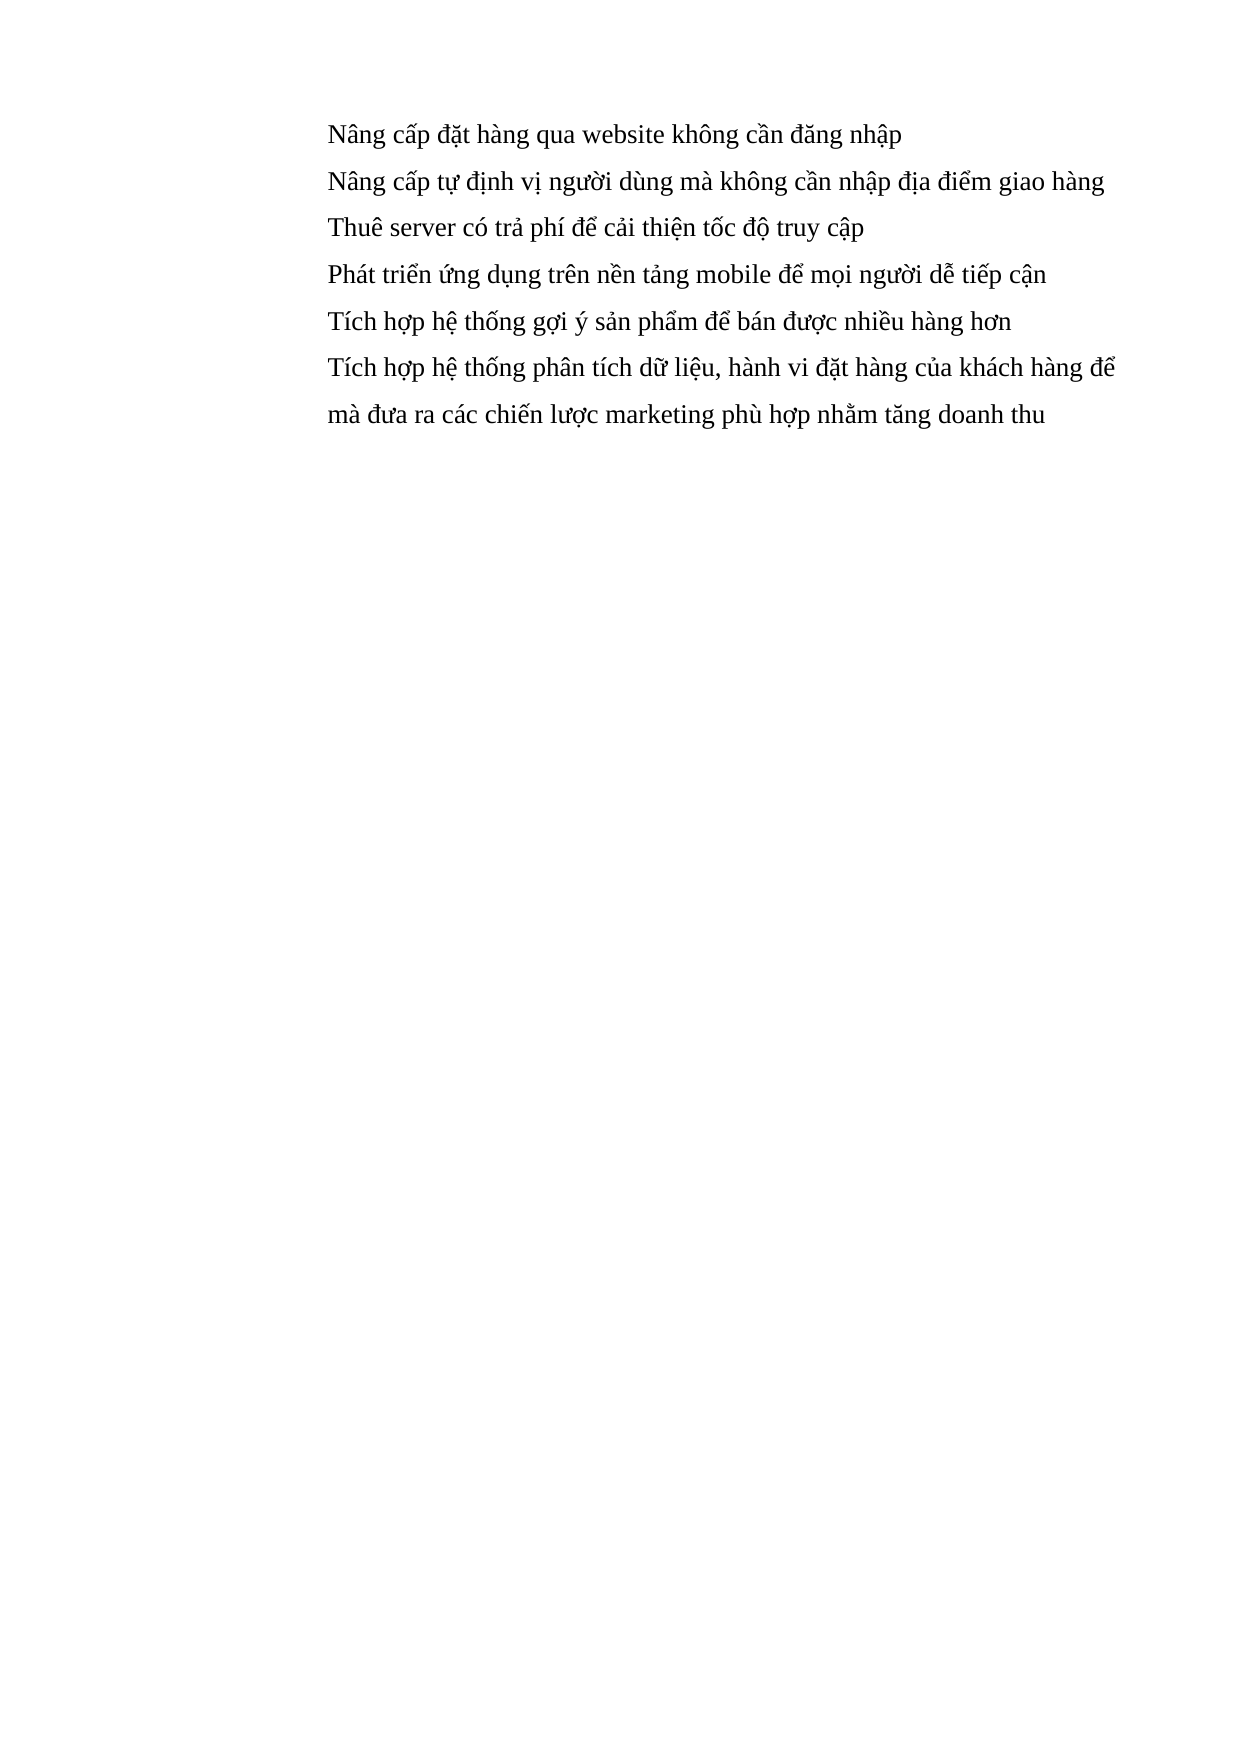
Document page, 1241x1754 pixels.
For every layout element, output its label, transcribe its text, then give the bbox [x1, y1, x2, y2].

text Thuê server có trả phí để cải thiện tốc độ truy cập [327, 211, 1122, 243]
text Nâng cấp tự định vị người dùng mà không cần nhập địa điểm giao hàng [327, 165, 1122, 196]
text Phát triển ứng dụng trên nền tảng mobile để mọi người dễ tiếp cận [327, 258, 1122, 289]
text Nâng cấp đặt hàng qua website không cần đăng nhập [327, 118, 1122, 149]
text Tích hợp hệ thống gợi ý sản phẩm để bán được nhiều hàng hơn [327, 305, 1122, 336]
text Tích hợp hệ thống phân tích dữ liệu, hành vi đặt hàng của khách hàng để mà đưa ra các chiến lược marketing phù hợp nhằm tăng doanh thu [327, 351, 1122, 429]
